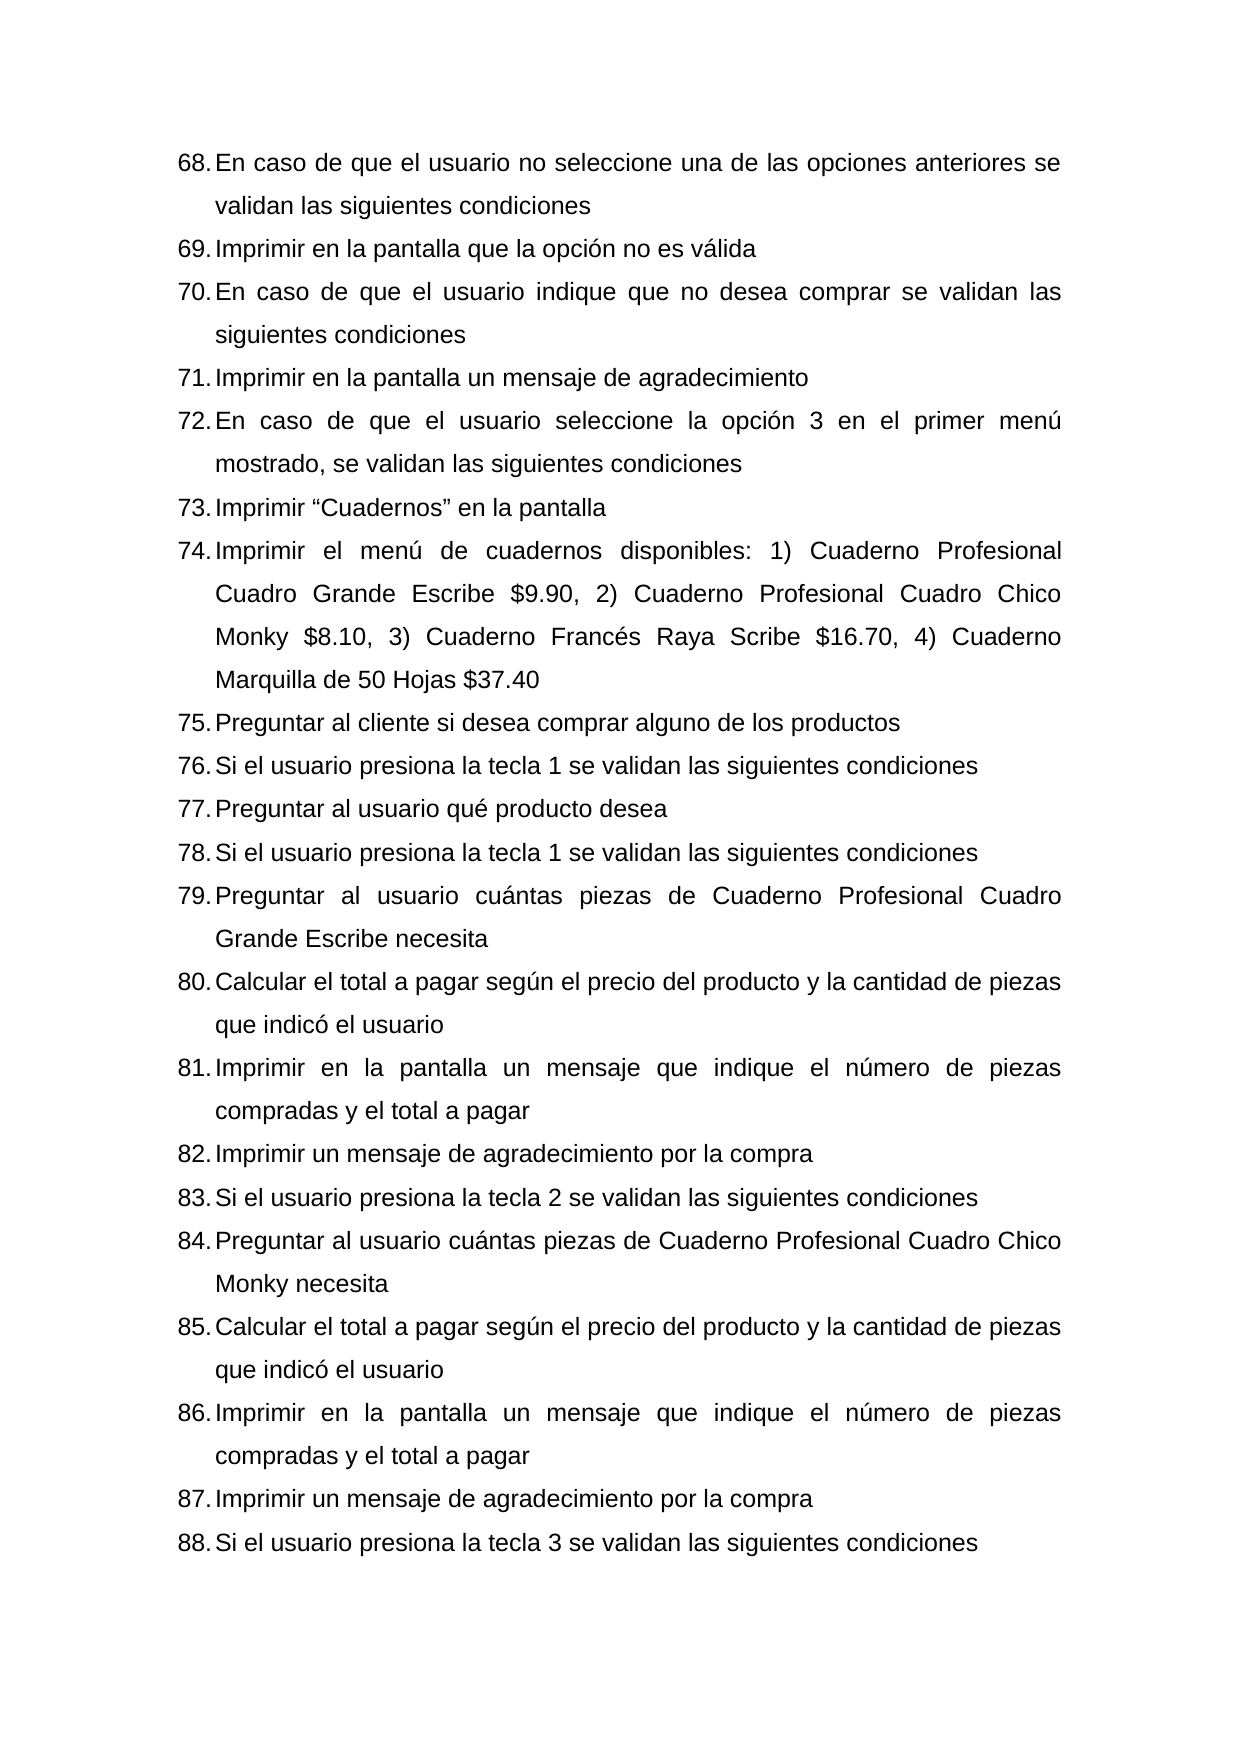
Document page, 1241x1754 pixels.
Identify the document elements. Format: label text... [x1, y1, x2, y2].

list Calcular el total a pagar según el precio del producto y la cantidad de piezas que indicó el usuario [177, 967, 1063, 1039]
list Preguntar al cliente si desea comprar alguno de los productos [177, 708, 1063, 737]
list Si el usuario presiona la tecla 1 se validan las siguientes condiciones [177, 751, 1063, 780]
list Si el usuario presiona la tecla 2 se validan las siguientes condiciones [177, 1183, 1063, 1211]
list En caso de que el usuario seleccione la opción 3 en el primer menú mostrado, se validan las siguientes condiciones [177, 406, 1063, 478]
list Preguntar al usuario cuántas piezas de Cuaderno Profesional Cuadro Chico Monky necesita [177, 1226, 1063, 1298]
list Imprimir en la pantalla un mensaje que indique el número de piezas compradas y el total a pagar [177, 1398, 1063, 1470]
list Imprimir en la pantalla un mensaje de agradecimiento [177, 363, 1063, 392]
list Imprimir en la pantalla que la opción no es válida [177, 234, 1063, 263]
list Calcular el total a pagar según el precio del producto y la cantidad de piezas que indicó el usuario [177, 1312, 1063, 1384]
list Imprimir un mensaje de agradecimiento por la compra [177, 1484, 1063, 1513]
list Imprimir el menú de cuadernos disponibles: 1) Cuaderno Profesional Cuadro Grande Escribe $9.90, 2) Cuaderno Profesional Cuadro Chico Monky $8.10, 3) Cuaderno Francés Raya Scribe $16.70, 4) Cuaderno Marquilla de 50 Hojas $37.40 [177, 536, 1063, 694]
list Imprimir “Cuadernos” en la pantalla [177, 493, 1063, 521]
list En caso de que el usuario no seleccione una de las opciones anteriores se validan las siguientes condiciones [177, 148, 1063, 219]
list Imprimir un mensaje de agradecimiento por la compra [177, 1139, 1063, 1168]
list Preguntar al usuario qué producto desea [177, 794, 1063, 823]
list Si el usuario presiona la tecla 1 se validan las siguientes condiciones [177, 838, 1063, 866]
list Imprimir en la pantalla un mensaje que indique el número de piezas compradas y el total a pagar [177, 1053, 1063, 1125]
list Preguntar al usuario cuántas piezas de Cuaderno Profesional Cuadro Grande Escribe necesita [177, 881, 1063, 953]
list Si el usuario presiona la tecla 3 se validan las siguientes condiciones [177, 1528, 1063, 1556]
list En caso de que el usuario indique que no desea comprar se validan las siguientes condiciones [177, 277, 1063, 349]
